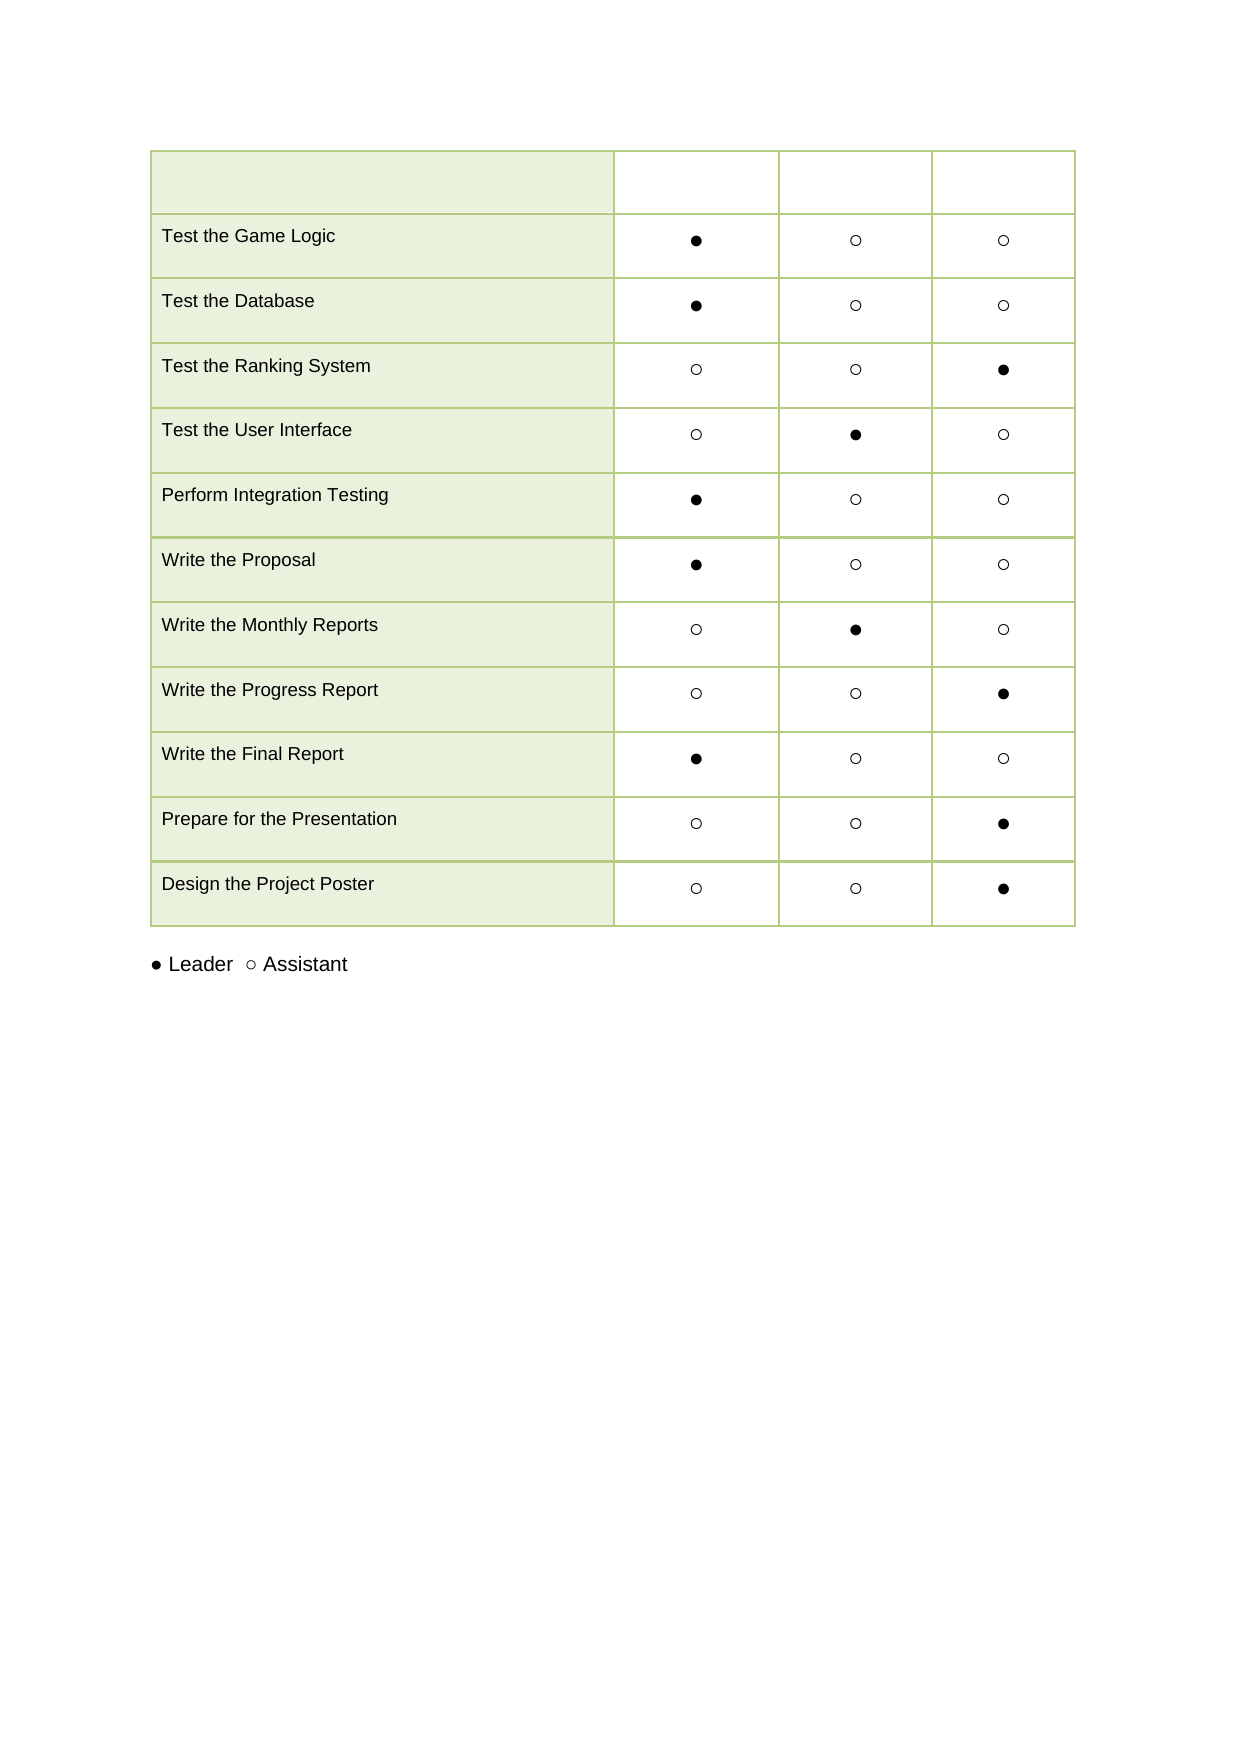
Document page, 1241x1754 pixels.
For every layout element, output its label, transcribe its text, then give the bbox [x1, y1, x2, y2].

table_cell Test the User Interface [152, 409, 613, 472]
table_cell ○ [780, 279, 931, 342]
table_cell ● [933, 863, 1074, 925]
table_cell Test the Database [152, 279, 613, 342]
table_cell Test the Game Logic [152, 215, 613, 277]
table_cell ● [615, 279, 778, 342]
table_cell ○ [615, 152, 778, 212]
table_cell ○ [780, 798, 931, 860]
table_cell ○ [615, 409, 778, 472]
table_cell ○ [780, 474, 931, 536]
table_cell Prepare for the Presentation [152, 798, 613, 860]
table_cell ● [933, 668, 1074, 731]
table_cell ○ [933, 603, 1074, 666]
table_cell ● [615, 539, 778, 601]
table_cell ● [780, 409, 931, 472]
table_cell ● [615, 733, 778, 796]
table_cell ○ [615, 344, 778, 407]
table_cell ○ [933, 279, 1074, 342]
table_cell ○ [780, 344, 931, 407]
table_cell Perform Integration Testing [152, 474, 613, 536]
table_cell Write the Proposal [152, 539, 613, 601]
table_cell ● [933, 798, 1074, 860]
table_cell ○ [933, 539, 1074, 601]
table_cell ○ [780, 863, 931, 925]
table_cell Write the Monthly Reports [152, 603, 613, 666]
table_cell ○ [780, 215, 931, 277]
table_cell ○ [615, 798, 778, 860]
table_cell ○ [780, 733, 931, 796]
table_cell ● [615, 215, 778, 277]
table_cell Write the Progress Report [152, 668, 613, 731]
text ● Leader ○ Assistant [150, 952, 1090, 976]
table_cell ○ [933, 733, 1074, 796]
table_cell ○ [780, 539, 931, 601]
table_cell Test the Ranking System [152, 344, 613, 407]
table_cell ● [933, 344, 1074, 407]
table_cell ○ [933, 474, 1074, 536]
table_cell ● [615, 474, 778, 536]
table_cell ○ [615, 863, 778, 925]
table_cell ○ [780, 668, 931, 731]
table_cell Design the Project Poster [152, 863, 613, 925]
table_cell ○ [615, 603, 778, 666]
table_cell ○ [933, 215, 1074, 277]
table_cell ○ [780, 152, 931, 212]
table_cell ○ [615, 668, 778, 731]
table_cell ● [933, 152, 1074, 212]
table_cell ○ [933, 409, 1074, 472]
table_cell ● [780, 603, 931, 666]
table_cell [152, 152, 613, 212]
table_cell Write the Final Report [152, 733, 613, 796]
